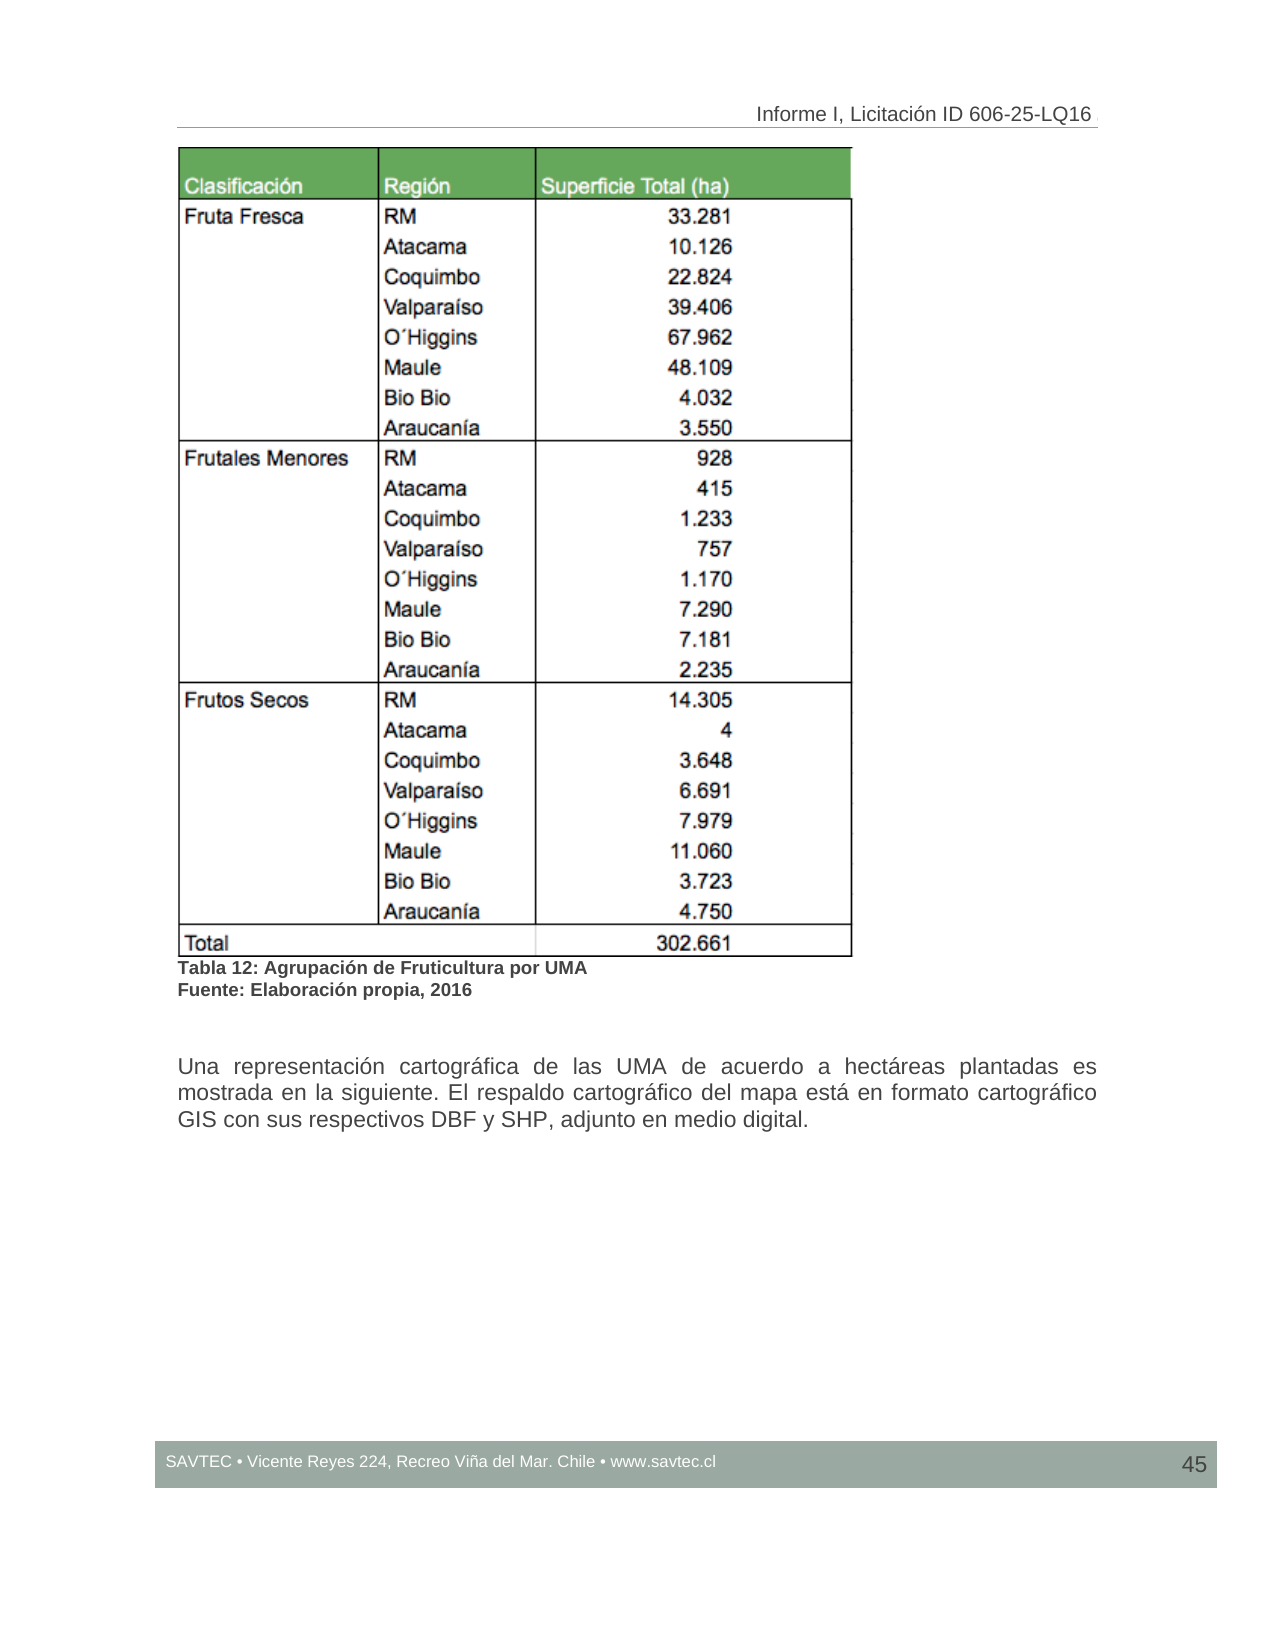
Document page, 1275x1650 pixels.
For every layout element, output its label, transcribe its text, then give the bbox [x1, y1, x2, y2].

text Fuente: Elaboración propia, 2016 [177, 979, 1098, 1000]
text Tabla 12: Agrupación de Fruticultura por UMA [177, 957, 1098, 979]
picture [177, 147, 854, 957]
text Una representación cartográfica de las UMA de acuerdo a hectáreas plantadas es mostrada en la siguiente. El respaldo cartográfico del mapa está en formato cartográfico GIS con sus respectivos DBF y SHP, adjunto en medio digital. [177, 1053, 1098, 1132]
